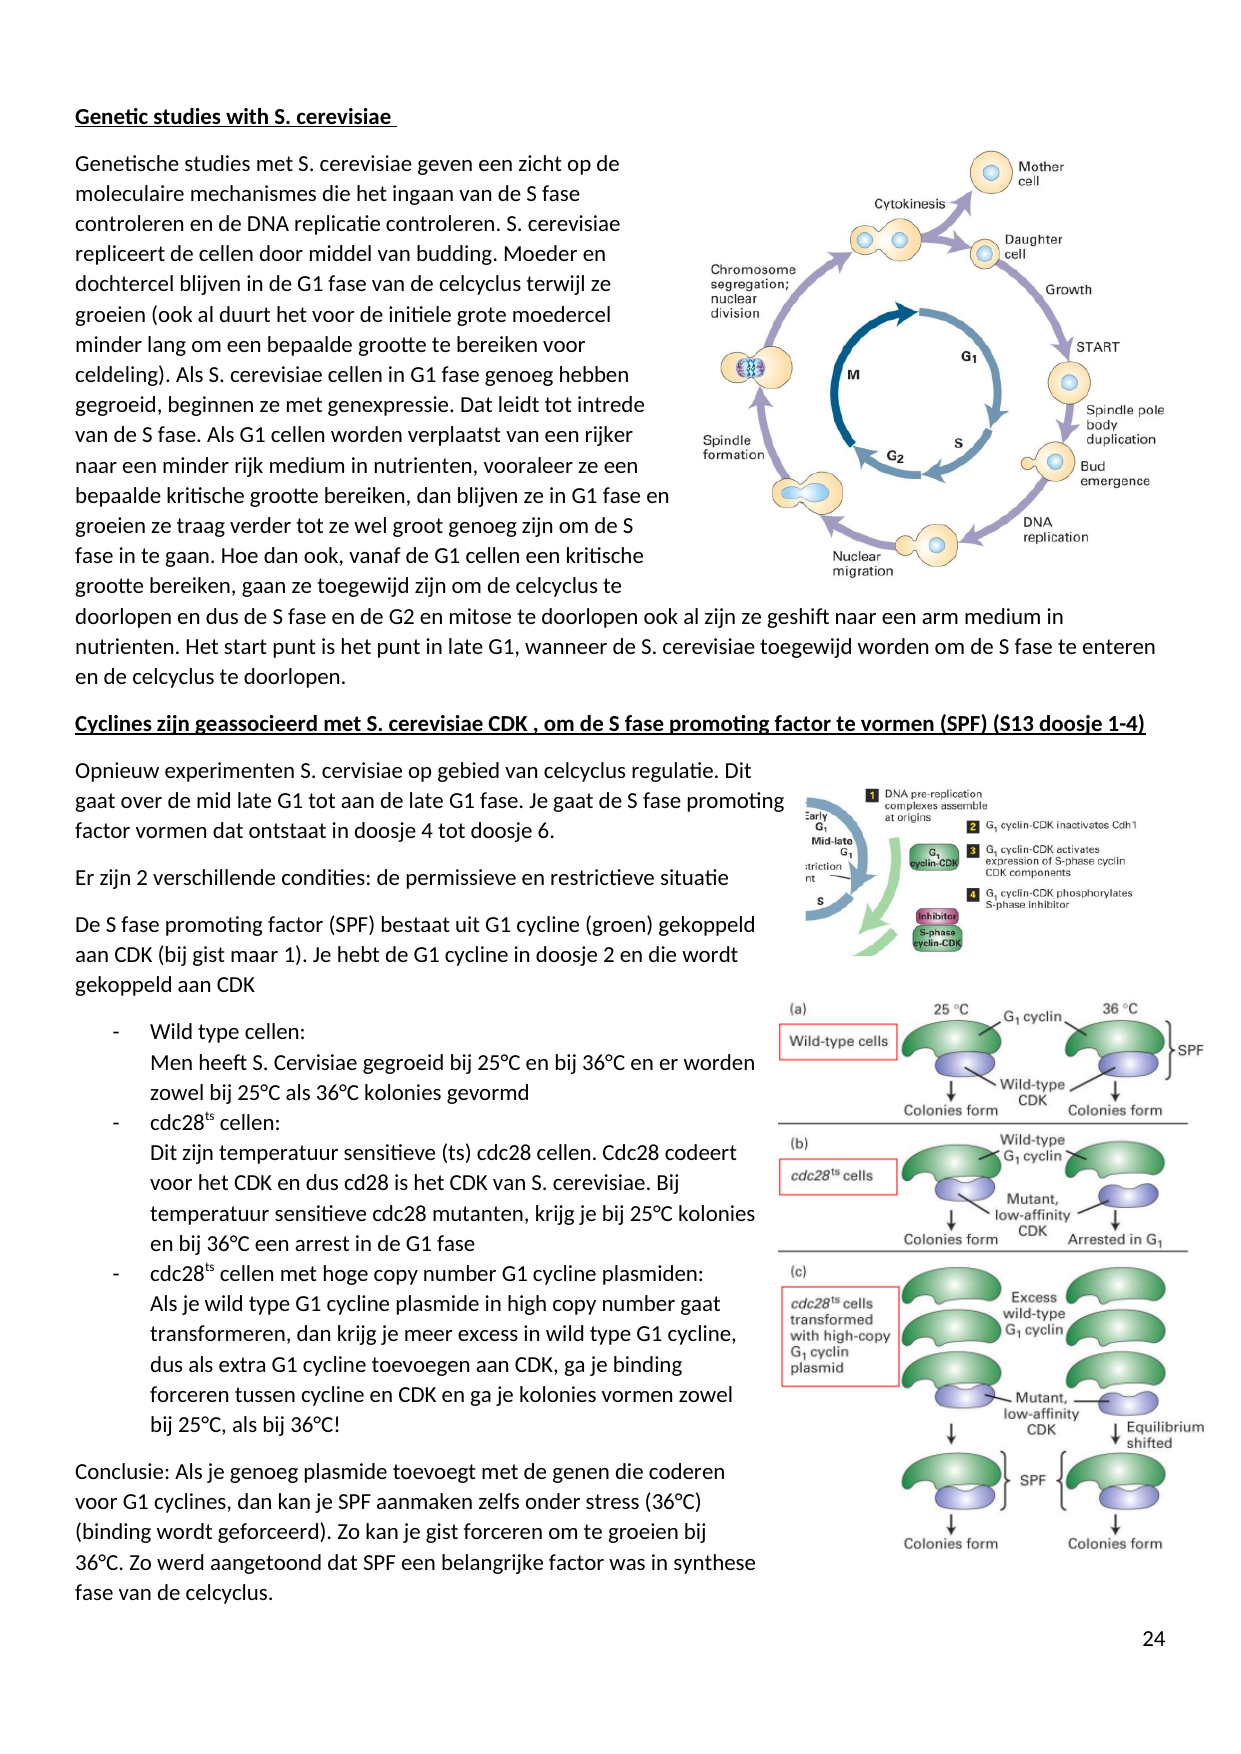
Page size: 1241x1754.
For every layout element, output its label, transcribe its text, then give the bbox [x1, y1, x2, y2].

picture [694, 150, 1164, 582]
text Genetic studies with S. cerevisiae [75, 102, 1165, 130]
text Opnieuw experimenten S. cervisiae op gebied van celcyclus regulatie. Dit gaat over de mid late G1 tot aan de late G1 fase. Je gaat de S fase promoting factor vormen dat ontstaat in doosje 4 tot doosje 6. [75, 756, 1165, 844]
list Wild type cellen: Men heeft S. Cervisiae gegroeid bij 25°C en bij 36°C en er worden zowel bij 25°C als 36°C kolonies gevormd [112, 1017, 777, 1106]
text Conclusie: Als je genoeg plasmide toevoegt met de genen die coderen voor G1 cyclines, dan kan je SPF aanmaken zelfs onder stress (36°C) (binding wordt geforceerd). Zo kan je gist forceren om te groeien bij 36°C. Zo werd aangetoond dat SPF een belangrijke factor was in synthese fase van de celcyclus. [75, 1457, 1165, 1606]
list cdc28ts cellen: Dit zijn temperatuur sensitieve (ts) cdc28 cellen. Cdc28 codeert voor het CDK en dus cd28 is het CDK van S. cerevisiae. Bij temperatuur sensitieve cdc28 mutanten, krijg je bij 25°C kolonies en bij 36°C een arrest in de G1 fase [112, 1108, 777, 1257]
list cdc28ts cellen met hoge copy number G1 cycline plasmiden: Als je wild type G1 cycline plasmide in high copy number gaat transformeren, dan krijg je meer excess in wild type G1 cycline, dus als extra G1 cycline toevoegen aan CDK, ga je binding forceren tussen cycline en CDK en ga je kolonies vormen zowel bij 25°C, als bij 36°C! [112, 1259, 777, 1438]
text Cyclines zijn geassocieerd met S. cerevisiae CDK , om de S fase promoting factor te vormen (SPF) (S13 doosje 1-4) [75, 709, 1165, 737]
picture [777, 994, 1205, 1554]
text De S fase promoting factor (SPF) bestaat uit G1 cycline (groen) gekoppeld aan CDK (bij gist maar 1). Je hebt de G1 cycline in doosje 2 en die wordt gekoppeld aan CDK [75, 910, 1165, 998]
picture [805, 778, 1177, 956]
text Er zijn 2 verschillende condities: de permissieve en restrictieve situatie [75, 863, 805, 891]
